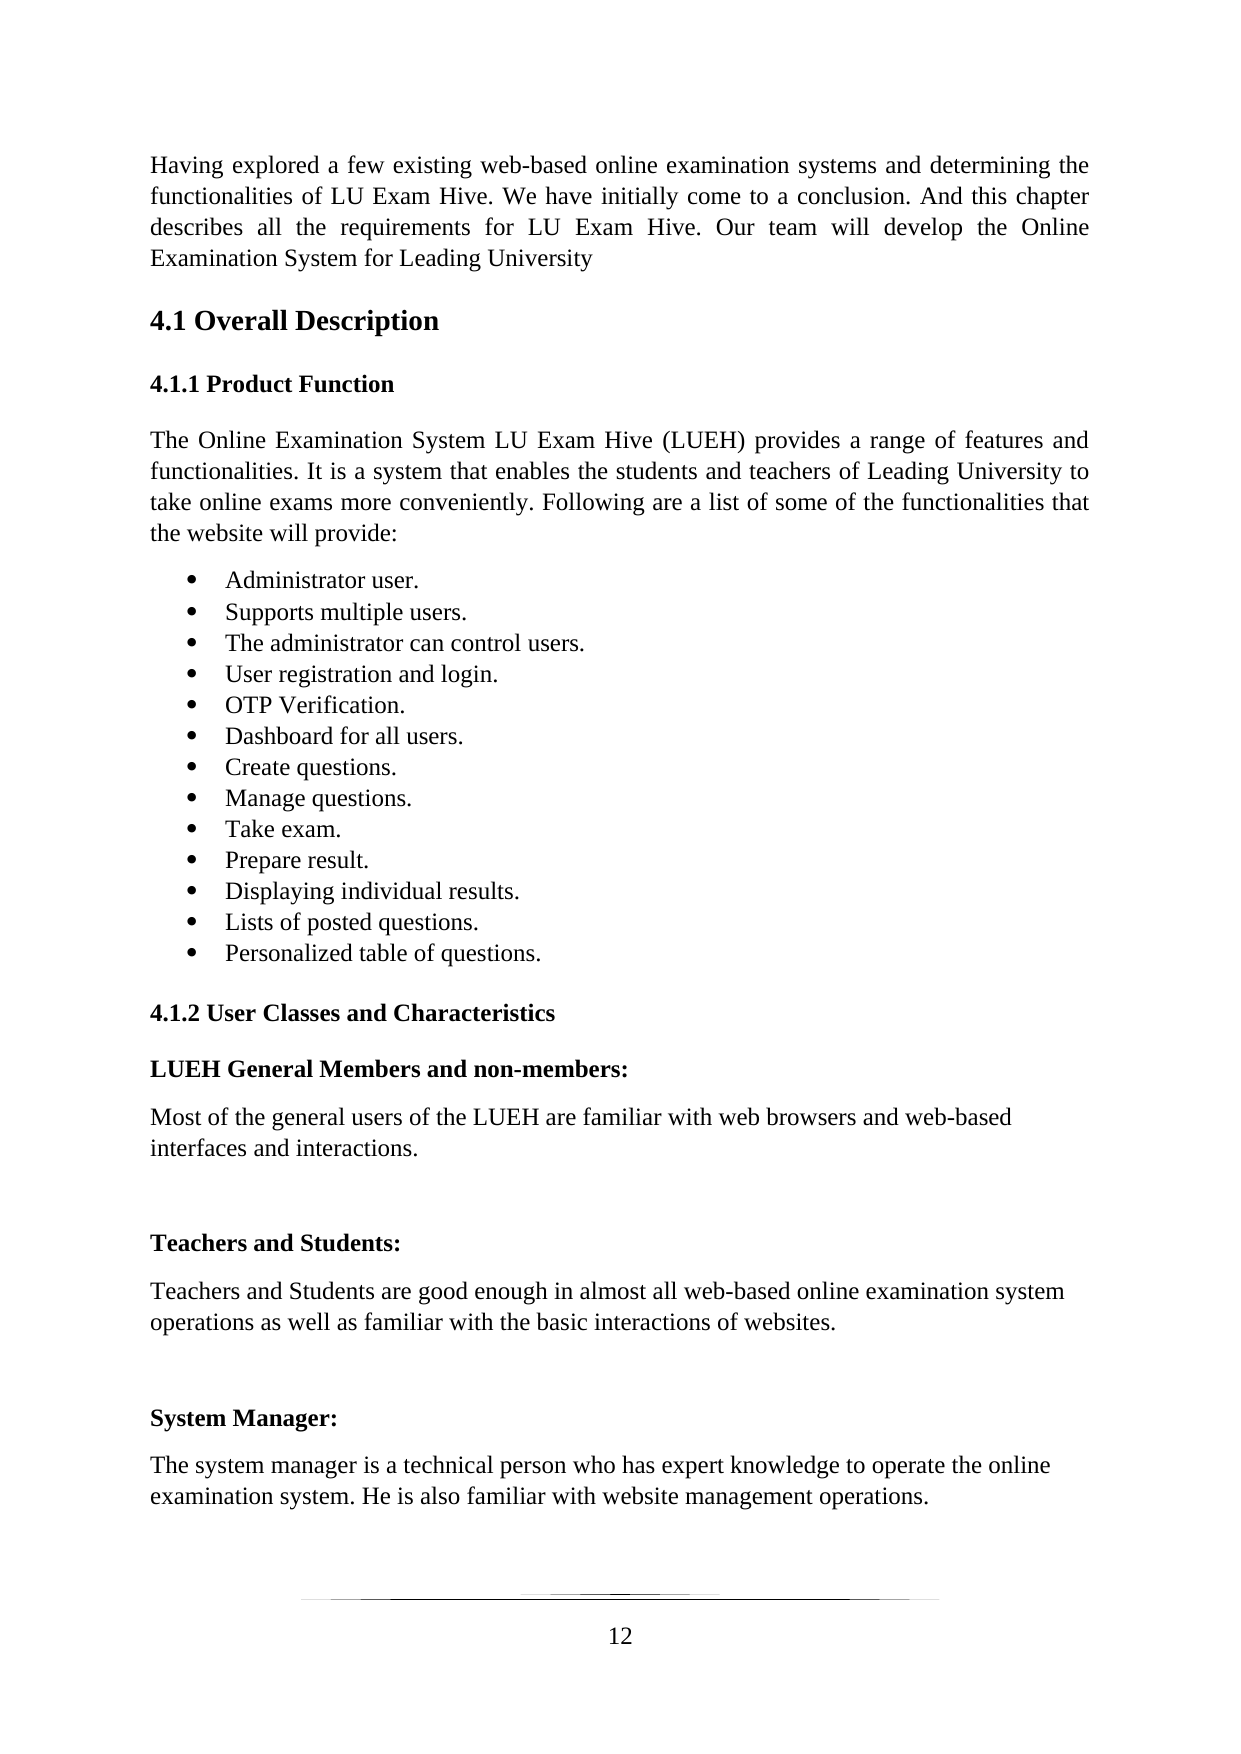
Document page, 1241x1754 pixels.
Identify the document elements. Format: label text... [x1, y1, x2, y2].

list Dashboard for all users. [187, 721, 1090, 749]
text LUEH General Members and non-members: [150, 1054, 1090, 1083]
subtitle 4.1.2 User Classes and Characteristics [150, 998, 1090, 1027]
text Teachers and Students are good enough in almost all web-based online examination system operations as well as familiar with the basic interactions of websites. [150, 1276, 1090, 1336]
list The administrator can control users. [187, 628, 1090, 656]
list Administrator user. [187, 566, 1090, 594]
text System Manager: [150, 1403, 1090, 1431]
list OTP Verification. [187, 690, 1090, 718]
subtitle 4.1 Overall Description [150, 303, 1090, 337]
list Prepare result. [187, 845, 1090, 874]
list Manage questions. [187, 783, 1090, 812]
list Supports multiple users. [187, 597, 1090, 625]
list Lists of posted questions. [187, 907, 1090, 936]
list Create questions. [187, 752, 1090, 781]
list Displaying individual results. [187, 876, 1090, 905]
text Most of the general users of the LUEH are familiar with web browsers and web-based interfaces and interactions. [150, 1102, 1090, 1162]
subtitle 4.1.1 Product Function [150, 369, 1090, 397]
list Take exam. [187, 814, 1090, 843]
text Teachers and Students: [150, 1228, 1090, 1257]
text The system manager is a technical person who has expert knowledge to operate the online examination system. He is also familiar with website management operations. [150, 1450, 1090, 1510]
text The Online Examination System LU Exam Hive (LUEH) provides a range of features and functionalities. It is a system that enables the students and teachers of Leading University to take online exams more conveniently. Following are a list of some of the functionalities that the website will provide: [150, 425, 1090, 547]
list Personalized table of questions. [187, 938, 1090, 967]
list User registration and login. [187, 659, 1090, 687]
text Having explored a few existing web-based online examination systems and determining the functionalities of LU Exam Hive. We have initially come to a conclusion. And this chapter describes all the requirements for LU Exam Hive. Our team will develop the Online Examination System for Leading University [150, 150, 1090, 272]
